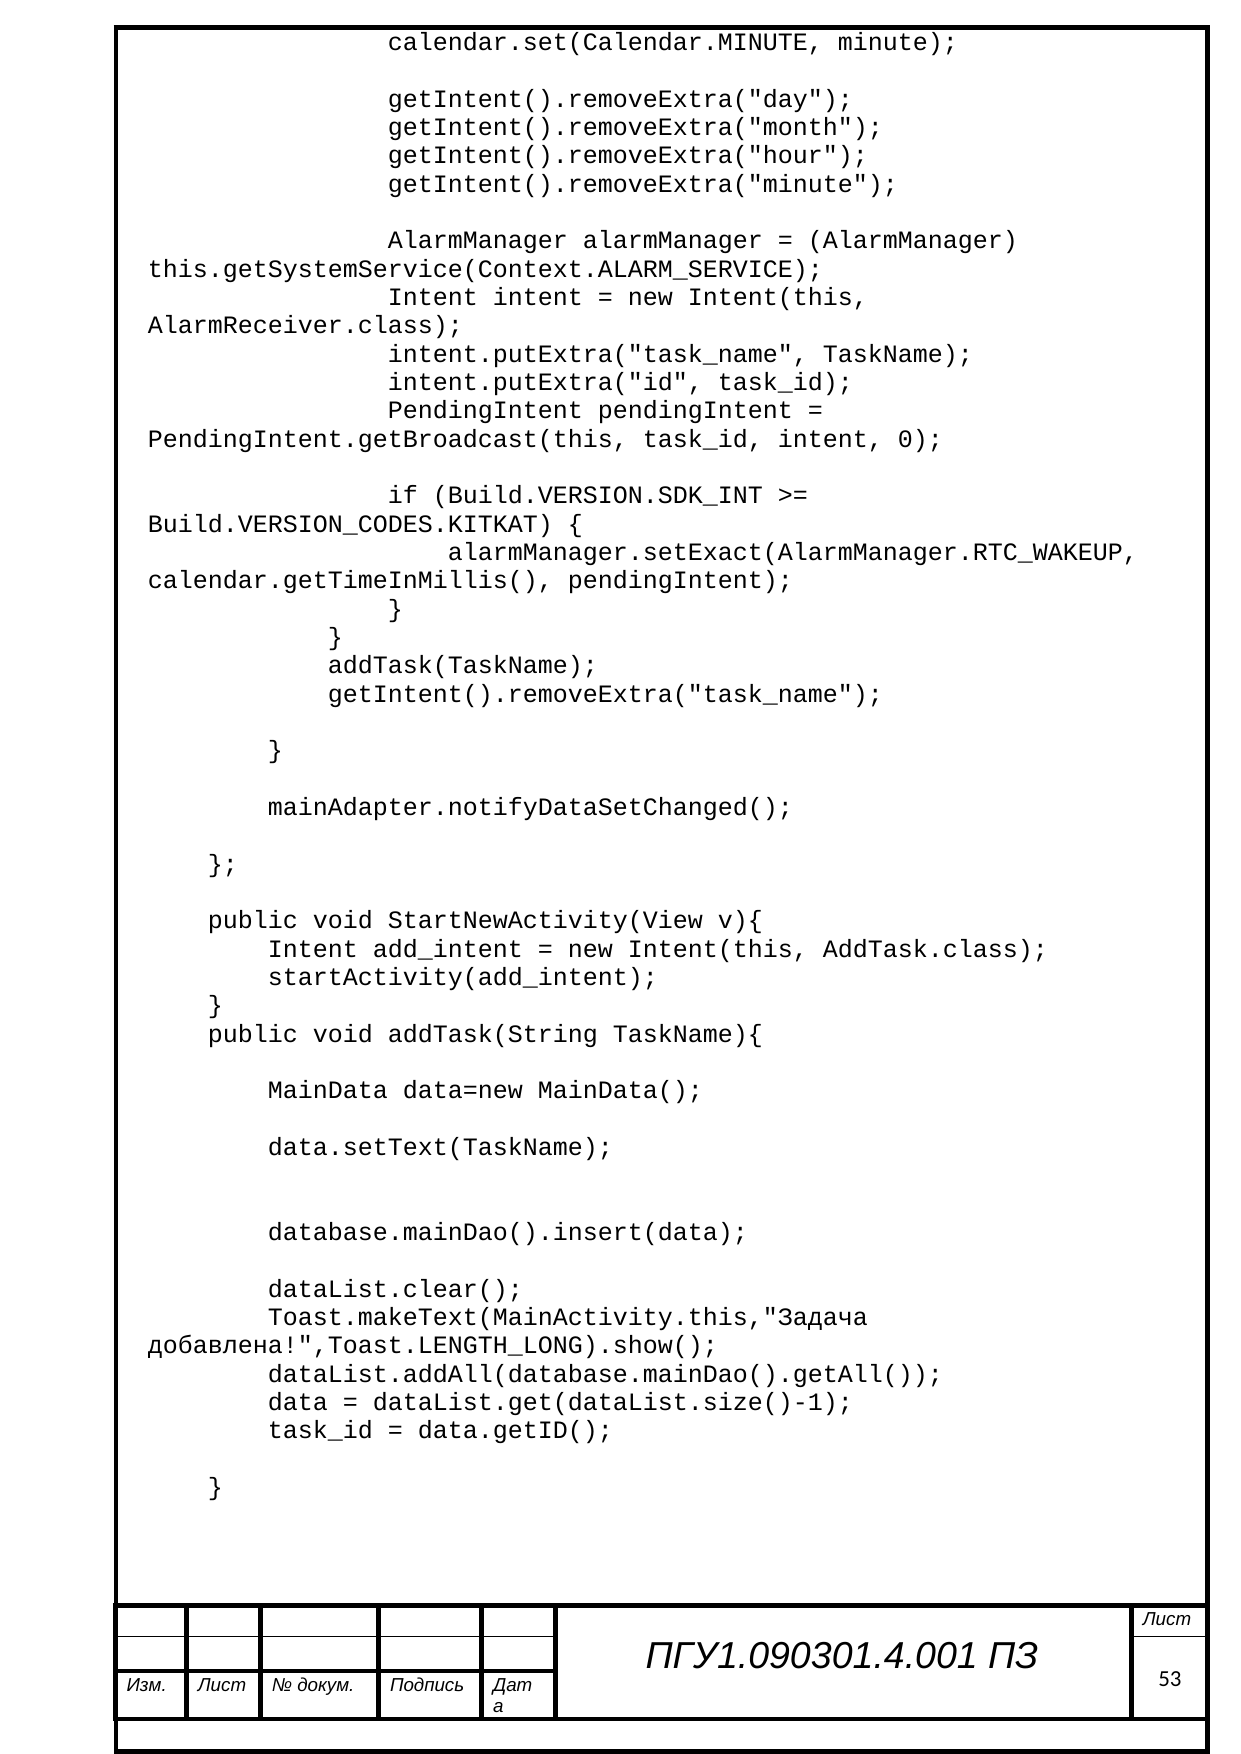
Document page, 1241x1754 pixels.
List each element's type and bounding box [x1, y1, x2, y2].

text [148, 30, 1178, 1559]
